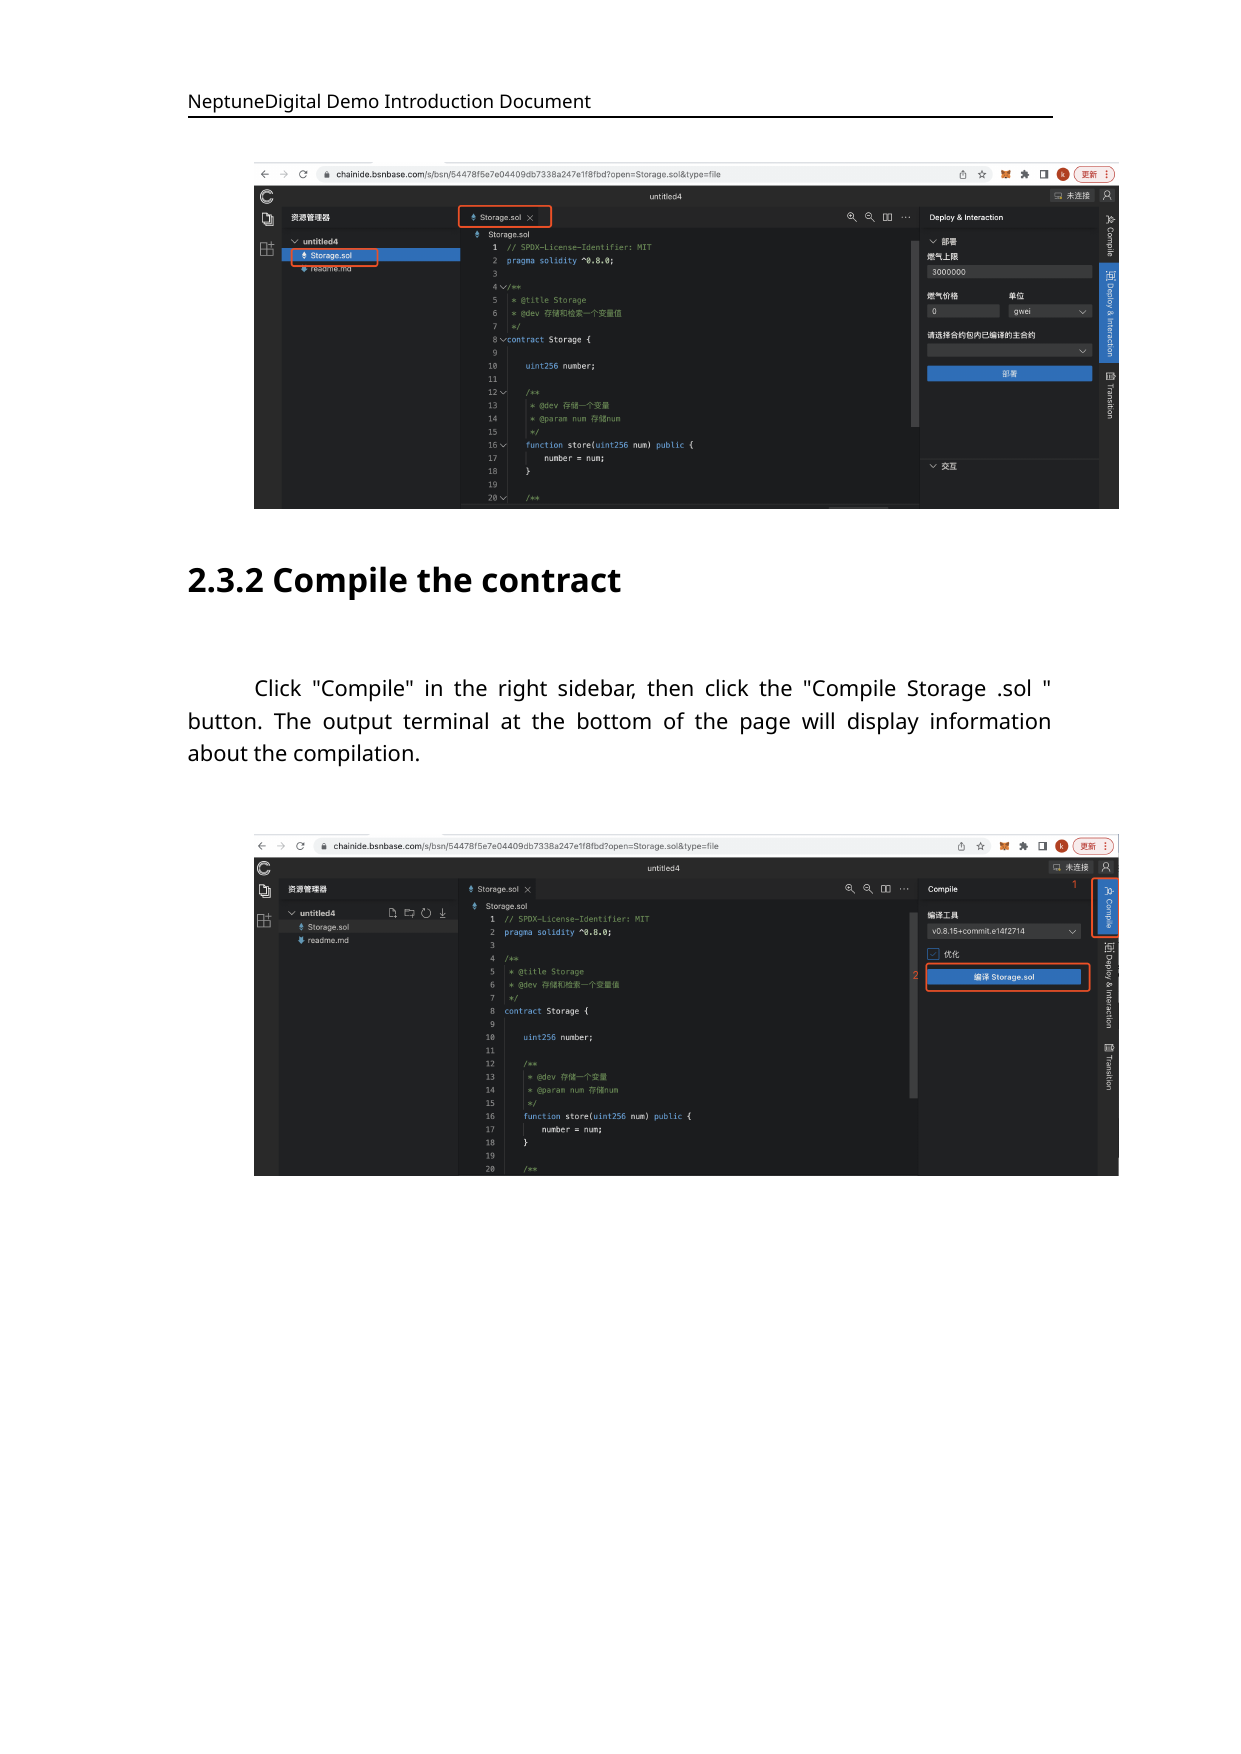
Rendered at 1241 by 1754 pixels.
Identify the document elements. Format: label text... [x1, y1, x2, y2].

picture [254, 162, 1119, 509]
subtitle 2.3.2 Compile the contract [187, 547, 1053, 612]
picture [254, 834, 1119, 1176]
text Click "Compile" in the right sidebar, then click the "Compile Storage .sol " button. The output terminal at the bottom of the page will display information about the compilation. [187, 672, 1053, 769]
